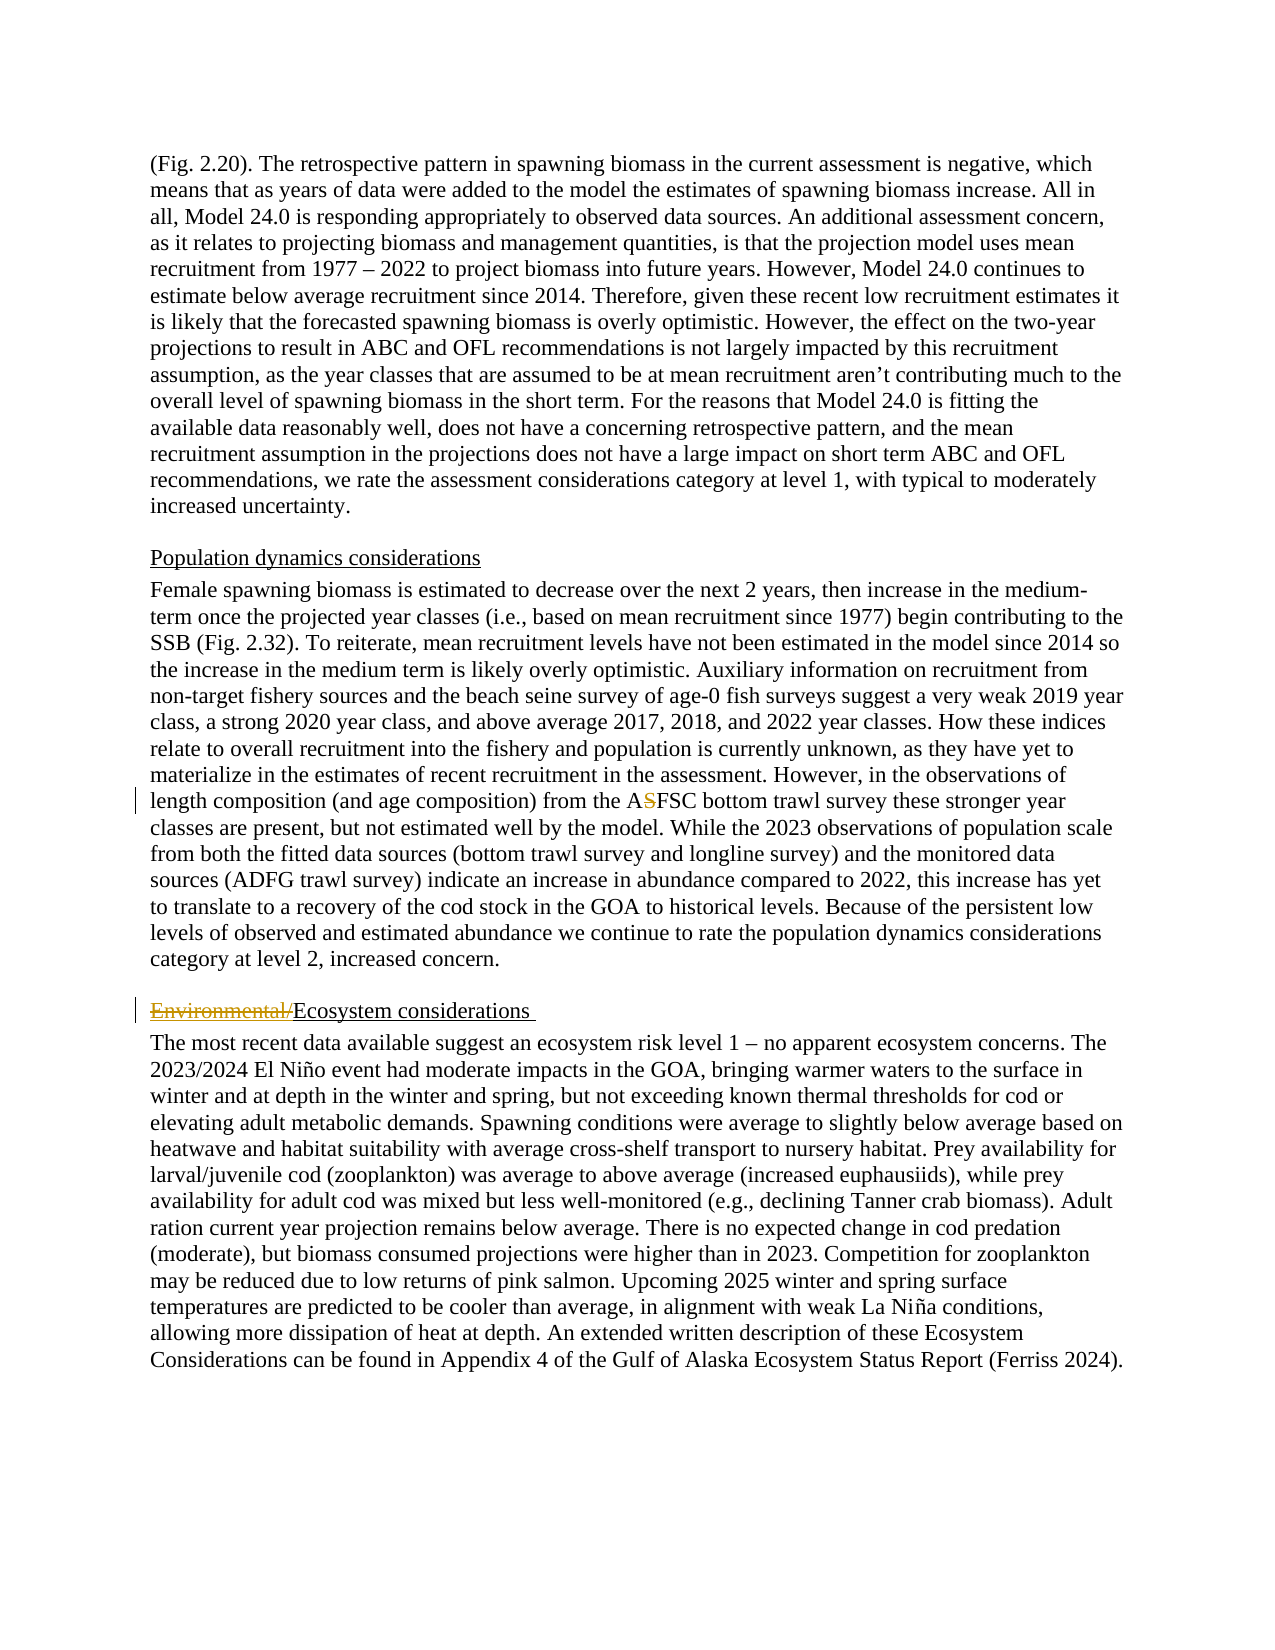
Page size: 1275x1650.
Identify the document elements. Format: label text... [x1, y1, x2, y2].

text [150, 1029, 1125, 1372]
text Female spawning biomass is estimated to decrease over the next 2 years, then increase in the medium-term once the projected year classes (i.e., based on mean recruitment since 1977) begin contributing to the SSB (Fig. 2.32). To reiterate, mean recruitment levels have not been estimated in the model since 2014 so the increase in the medium term is likely overly optimistic. Auxiliary information on recruitment from non-target fishery sources and the beach seine survey of age-0 fish surveys suggest a very weak 2019 year class, a strong 2020 year class, and above average 2017, 2018, and 2022 year classes. How these indices relate to overall recruitment into the fishery and population is currently unknown, as they have yet to materialize in the estimates of recent recruitment in the assessment. However, in the observations of length composition (and age composition) from the AFSC bottom trawl survey these stronger year classes are present, but not estimated well by the model. While the 2023 observations of population scale from both the fitted data sources (bottom trawl survey and longline survey) and the monitored data sources (ADFG trawl survey) indicate an increase in abundance compared to 2022, this increase has yet to translate to a recovery of the cod stock in the GOA to historical levels. Because of the persistent low levels of observed and estimated abundance we continue to rate the population dynamics considerations category at level 2, increased concern. [150, 577, 1125, 972]
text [150, 150, 1125, 519]
subtitle Population dynamics considerations [150, 544, 1125, 570]
subtitle Ecosystem considerations [150, 997, 1125, 1023]
